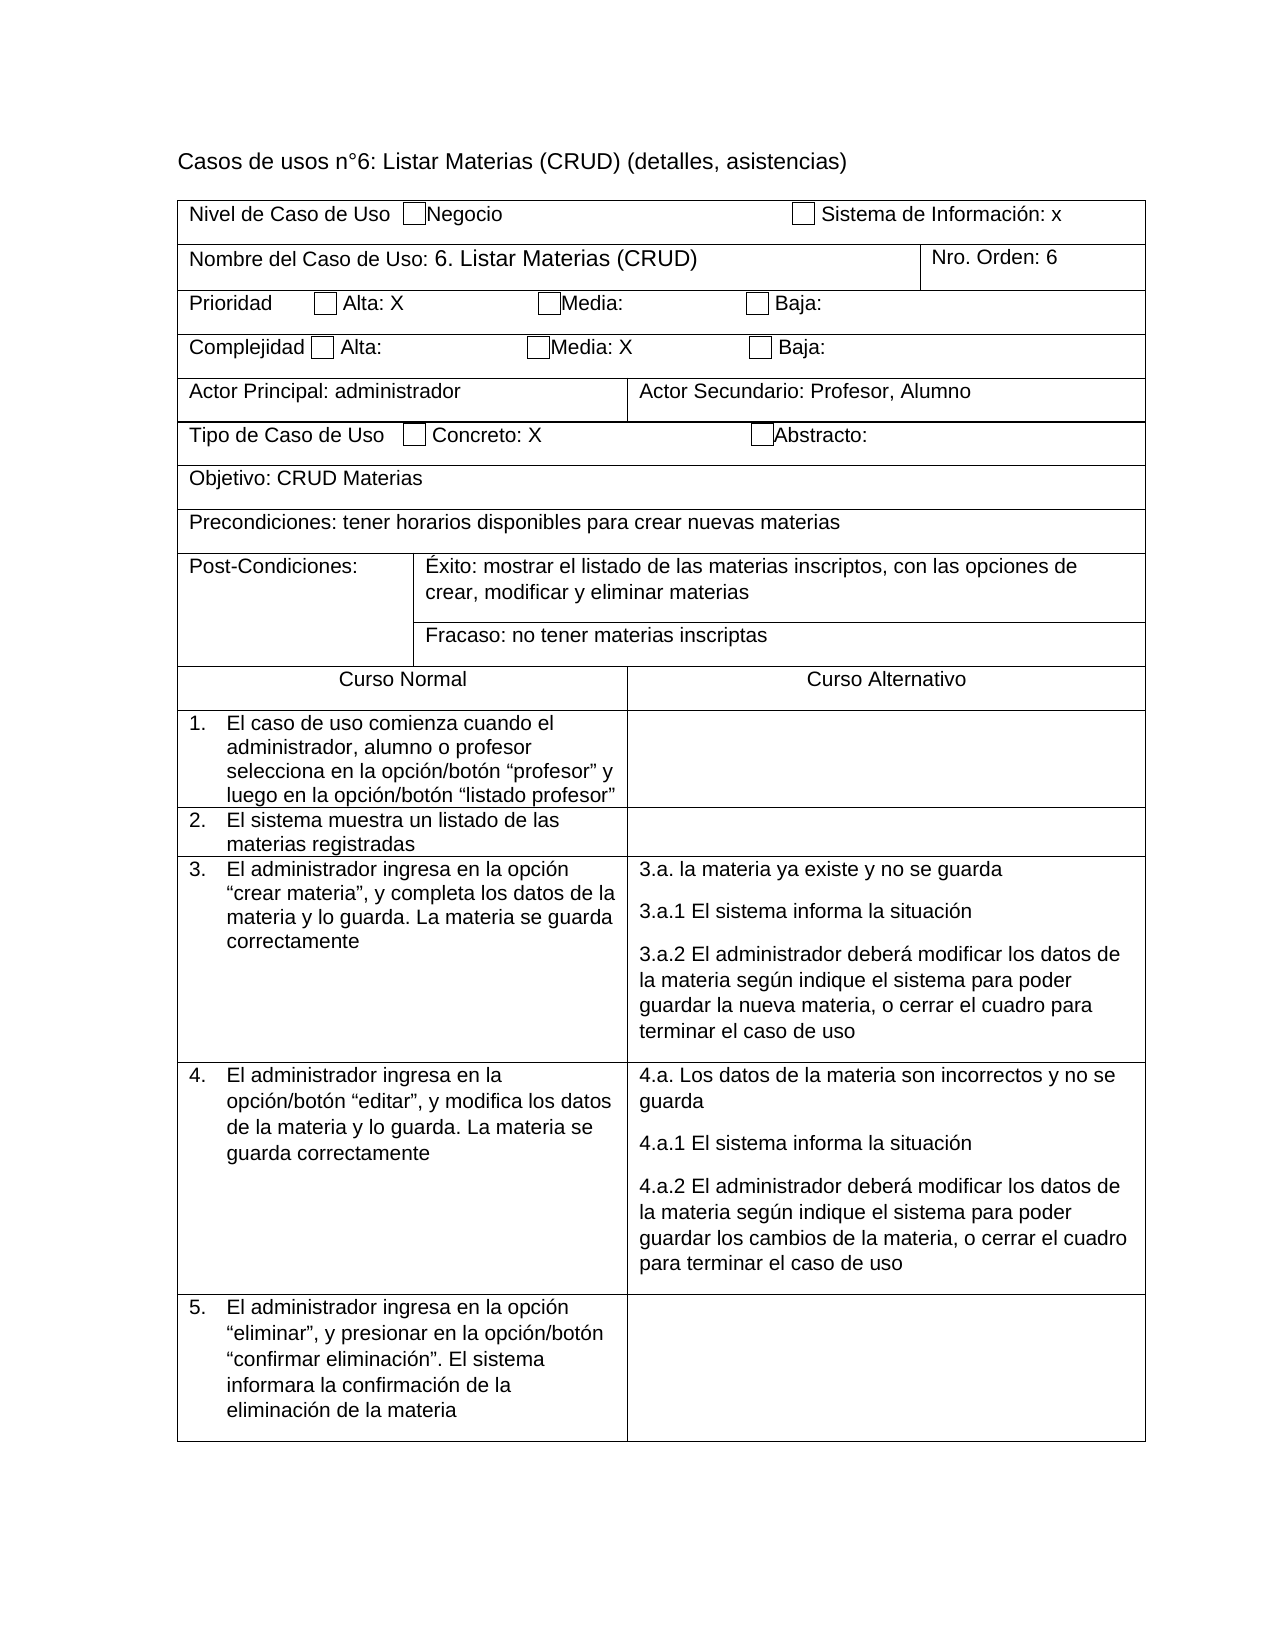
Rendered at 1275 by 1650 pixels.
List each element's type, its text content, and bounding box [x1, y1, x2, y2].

table_cell El sistema muestra un listado de las materias registradas [178, 808, 627, 856]
table_cell [628, 1295, 1145, 1441]
table_cell El administrador ingresa en la opción “crear materia”, y completa los datos de la materia y lo guarda. La materia se guarda correctamente [178, 857, 627, 1062]
table_cell Nro. Orden: 6 [921, 245, 1145, 290]
table_cell Éxito: mostrar el listado de las materias inscriptos, con las opciones de crear, modificar y eliminar materias [414, 554, 1145, 622]
table_cell 3.a. la materia ya existe y no se guarda 3.a.1 El sistema informa la situación 3.a.2 El administrador deberá modificar los datos de la materia según indique el sistema para poder guardar la nueva materia, o cerrar el cuadro para terminar el caso de uso [628, 857, 1145, 1062]
text Casos de usos n°6: Listar Materias (CRUD) (detalles, asistencias) [177, 148, 1098, 174]
table_cell Nombre del Caso de Uso: 6. Listar Materias (CRUD) [178, 245, 920, 290]
table_cell Objetivo: CRUD Materias [178, 466, 1145, 509]
table_cell Complejidad Alta: Media: X Baja: [178, 335, 1145, 378]
table_cell El administrador ingresa en la opción “eliminar”, y presionar en la opción/botón “confirmar eliminación”. El sistema informara la confirmación de la eliminación de la materia [178, 1295, 627, 1441]
table_cell Fracaso: no tener materias inscriptas [414, 623, 1145, 666]
table_cell Post-Condiciones: [178, 554, 413, 666]
table_cell 4.a. Los datos de la materia son incorrectos y no se guarda 4.a.1 El sistema informa la situación 4.a.2 El administrador deberá modificar los datos de la materia según indique el sistema para poder guardar los cambios de la materia, o cerrar el cuadro para terminar el caso de uso [628, 1063, 1145, 1294]
table_cell [628, 808, 1145, 856]
table_cell Tipo de Caso de Uso Concreto: X Abstracto: [178, 423, 1145, 465]
table_cell Curso Alternativo [628, 667, 1145, 710]
table_cell Prioridad Alta: X Media: Baja: [178, 291, 1145, 334]
table_cell Actor Principal: administrador [178, 379, 627, 421]
table_cell Actor Secundario: Profesor, Alumno [628, 379, 1145, 421]
table_cell Curso Normal [178, 667, 627, 710]
table_cell El administrador ingresa en la opción/botón “editar”, y modifica los datos de la materia y lo guarda. La materia se guarda correctamente [178, 1063, 627, 1294]
table_cell Precondiciones: tener horarios disponibles para crear nuevas materias [178, 510, 1145, 553]
table_cell [628, 711, 1145, 807]
table_header Nivel de Caso de Uso Negocio Sistema de Información: x [178, 201, 1145, 244]
table_cell El caso de uso comienza cuando el administrador, alumno o profesor selecciona en la opción/botón “profesor” y luego en la opción/botón “listado profesor” [178, 711, 627, 807]
